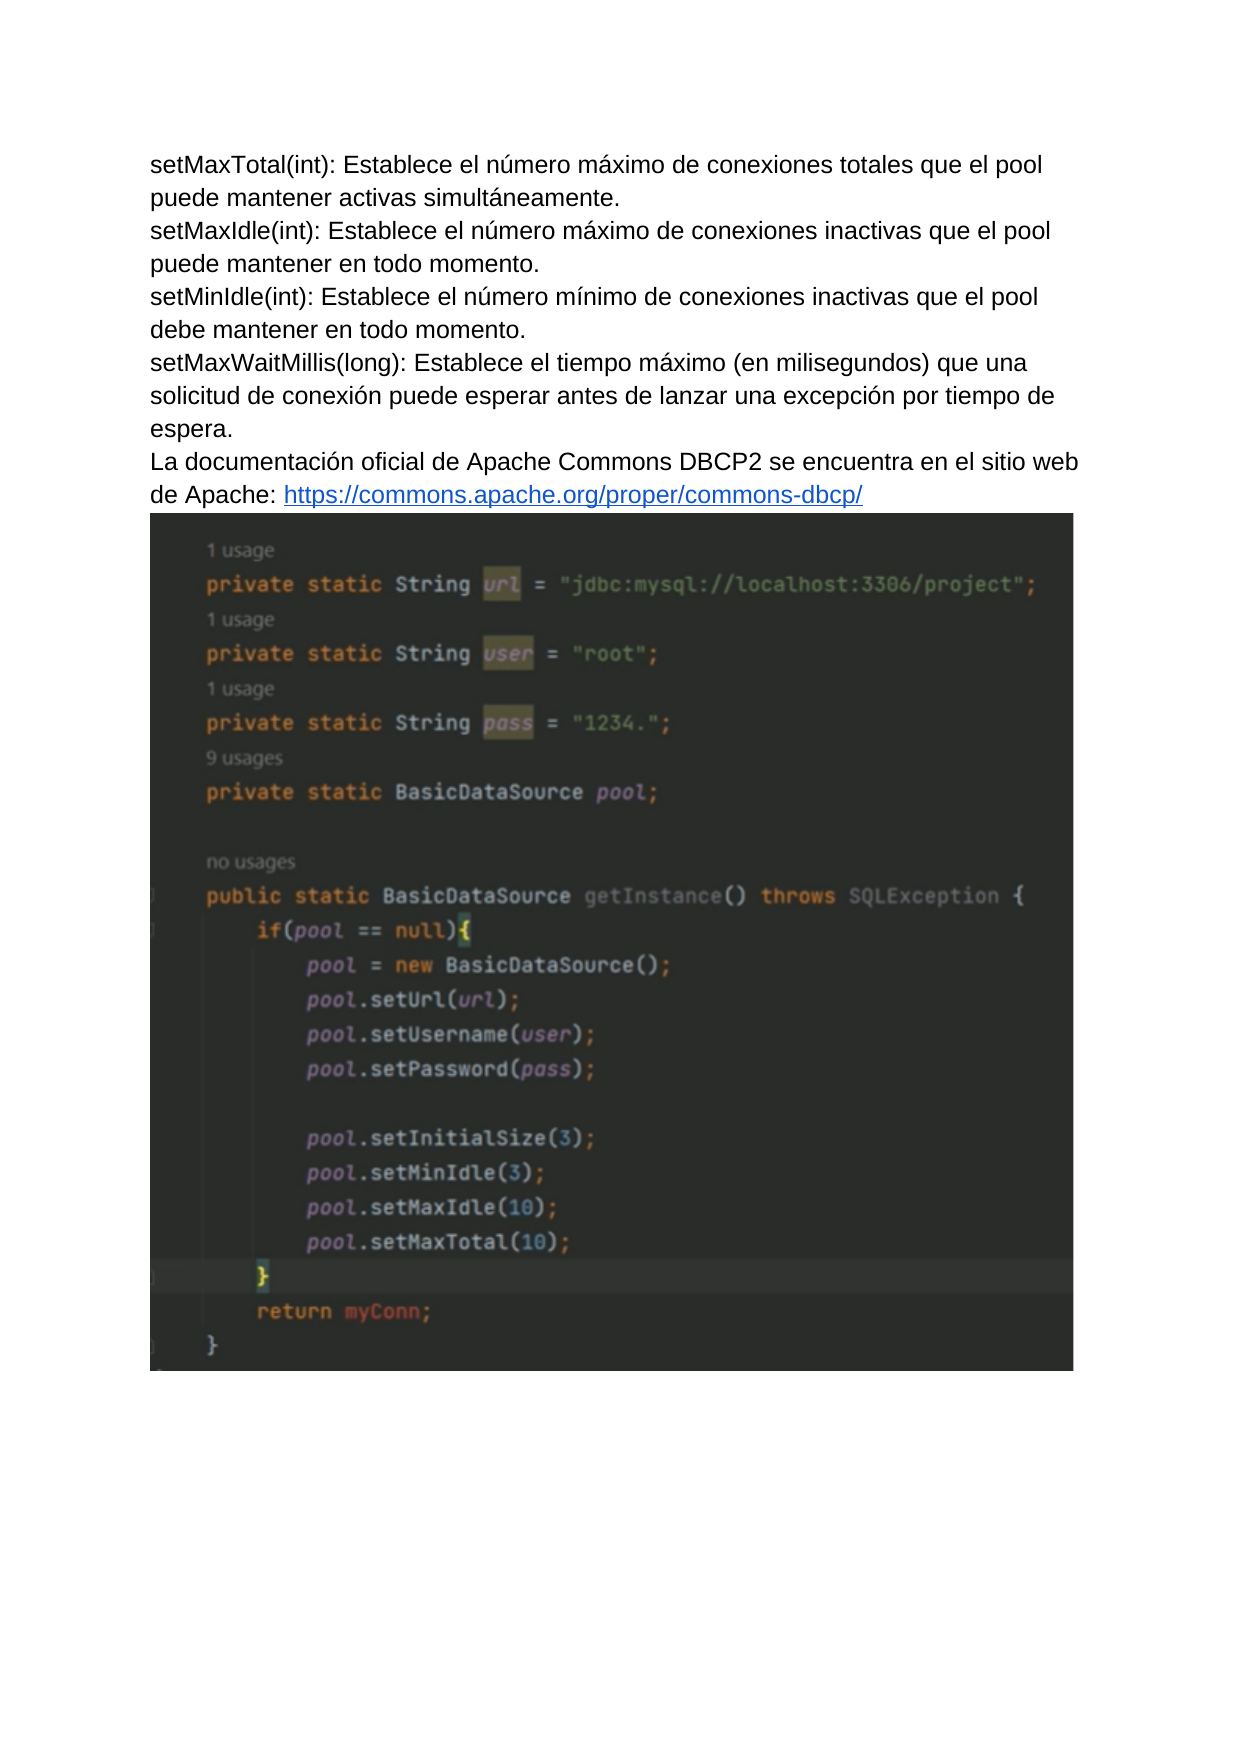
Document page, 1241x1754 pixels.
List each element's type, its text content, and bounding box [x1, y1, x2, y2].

text setMaxWaitMillis(long): Establece el tiempo máximo (en milisegundos) que una solicitud de conexión puede esperar antes de lanzar una excepción por tiempo de espera. [150, 348, 1090, 443]
text setMaxIdle(int): Establece el número máximo de conexiones inactivas que el pool puede mantener en todo momento. [150, 216, 1090, 278]
picture [150, 513, 1074, 1371]
text setMinIdle(int): Establece el número mínimo de conexiones inactivas que el pool debe mantener en todo momento. [150, 282, 1090, 344]
text La documentación oficial de Apache Commons DBCP2 se encuentra en el sitio web de Apache: https://commons.apache.org/proper/commons-dbcp/ [150, 447, 1090, 509]
text setMaxTotal(int): Establece el número máximo de conexiones totales que el pool puede mantener activas simultáneamente. [150, 150, 1090, 212]
